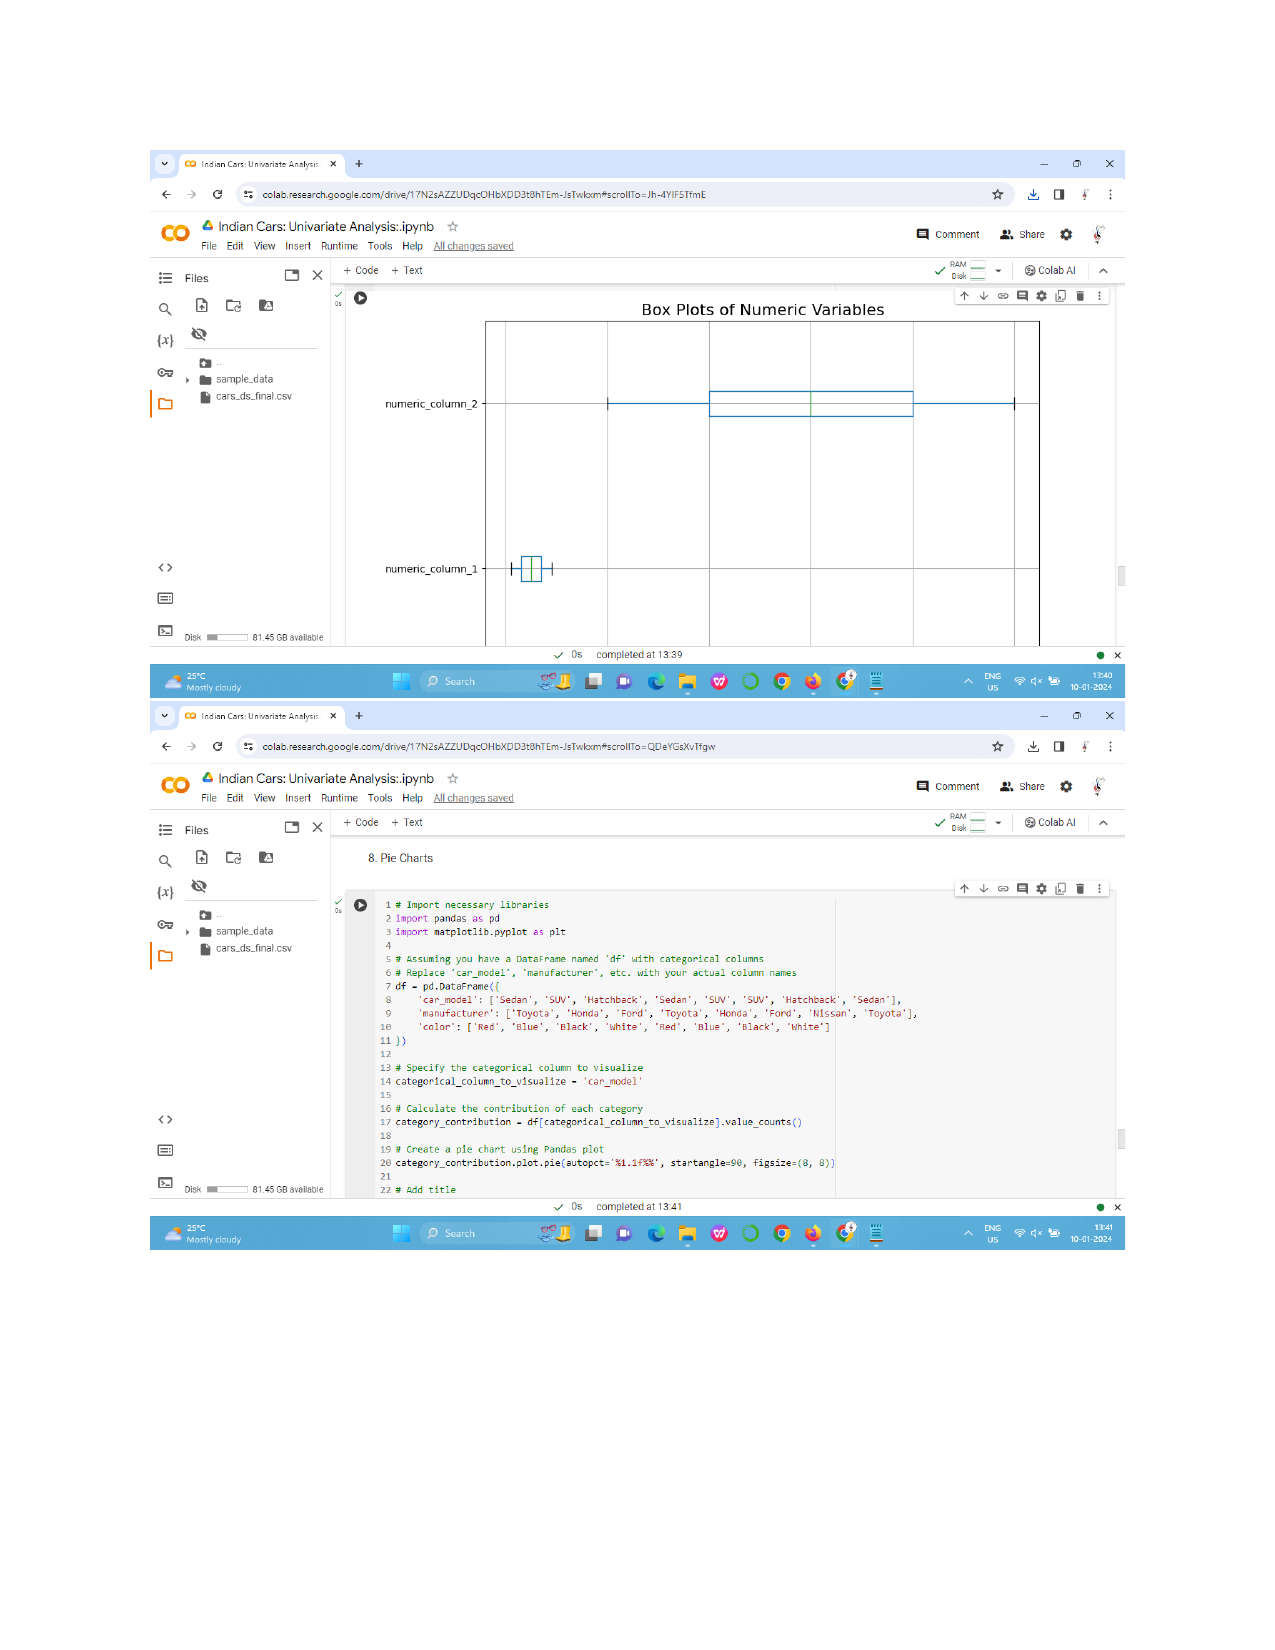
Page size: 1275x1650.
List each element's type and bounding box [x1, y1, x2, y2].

picture [150, 150, 1125, 698]
picture [150, 701, 1125, 1250]
